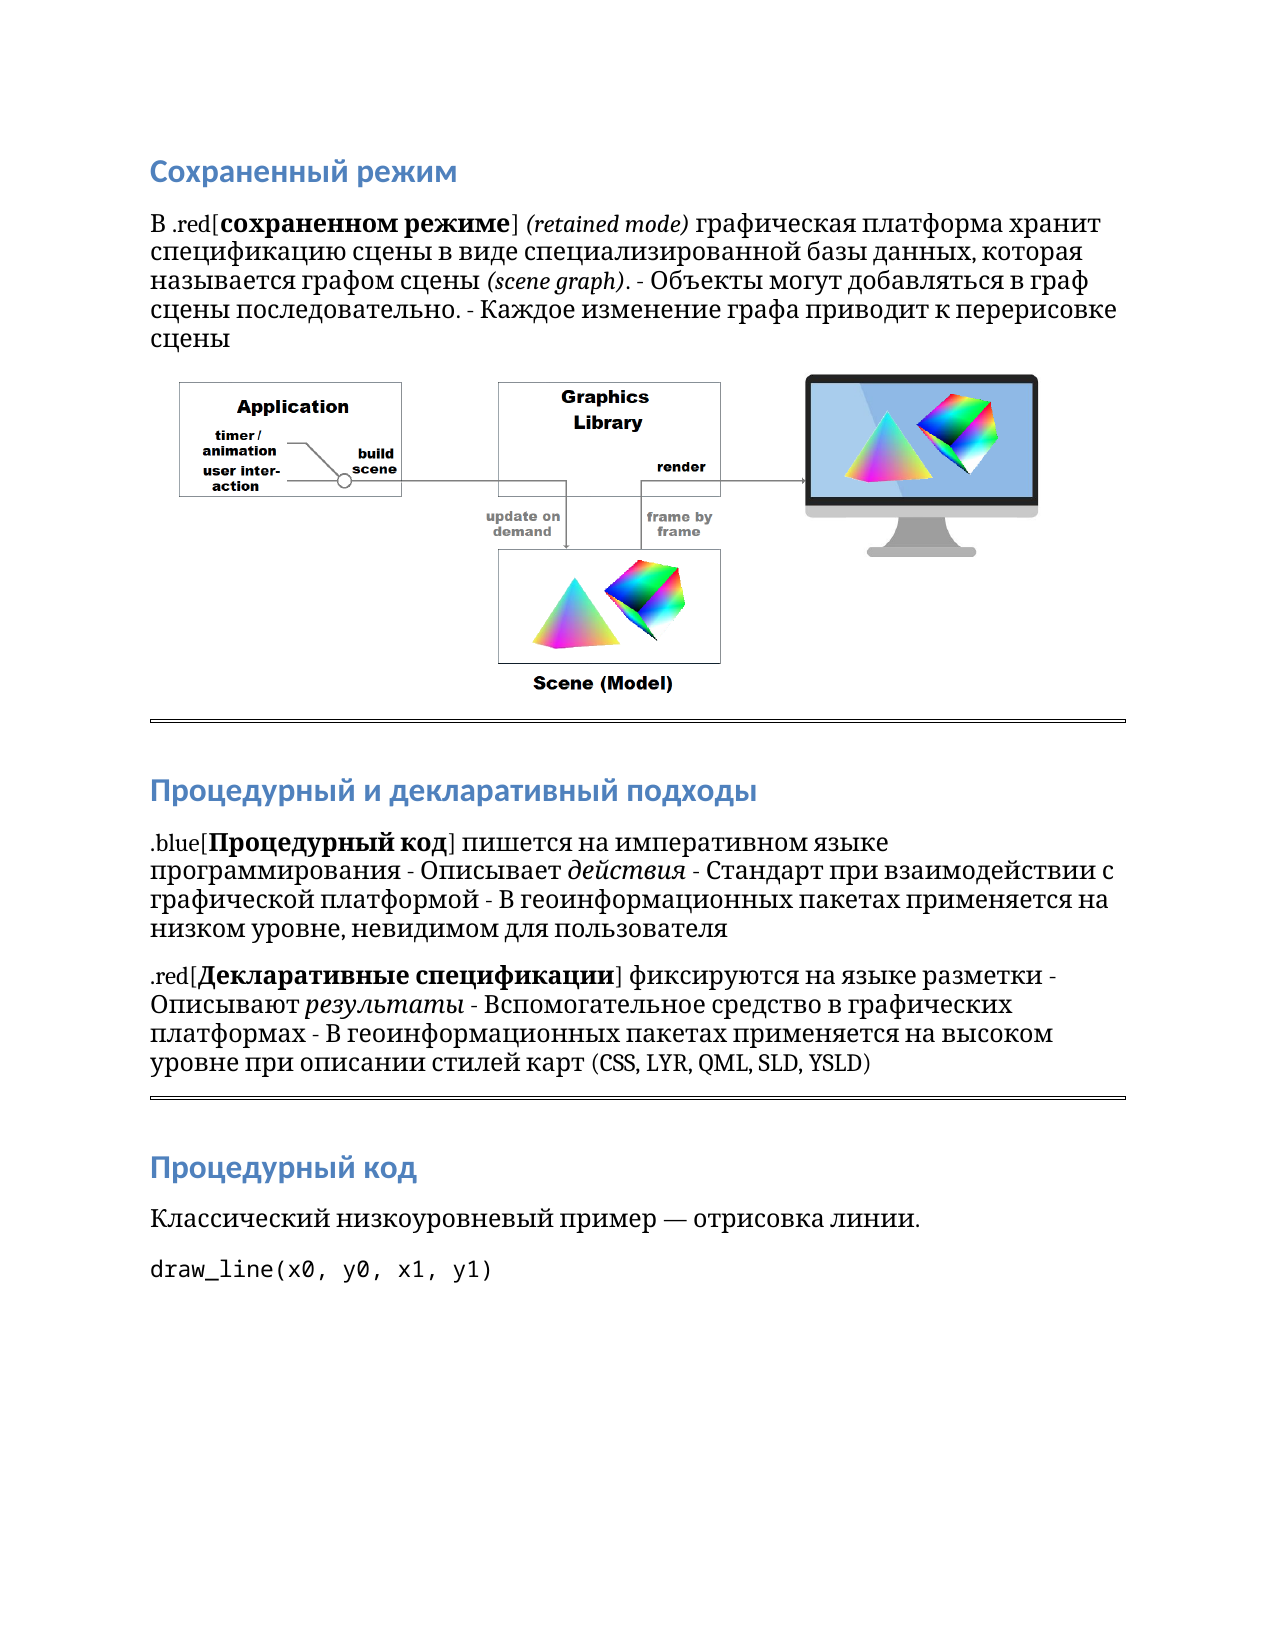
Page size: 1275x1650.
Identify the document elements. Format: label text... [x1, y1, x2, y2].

subtitle Сохраненный режим [150, 150, 1125, 191]
text .red[Декларативные спецификации] фиксируются на языке разметки - Описывают результаты - Вспомогательное средство в графических платформах - В геоинформационных пакетах применяется на высоком уровне при описании стилей карт (CSS, LYR, QML, SLD, YSLD) [150, 962, 1125, 1077]
text В .red[сохраненном режиме] (retained mode) графическая платформа хранит спецификацию сцены в виде специализированной базы данных, которая называется графом сцены (scene graph). - Объекты могут добавляться в граф сцены последовательно. - Каждое изменение графа приводит к перерисовке сцены [150, 209, 1125, 353]
subtitle Процедурный код [150, 1146, 1125, 1186]
text Классический низкоуровневый пример — отрисовка линии. [150, 1205, 1125, 1234]
picture [168, 372, 1044, 701]
subtitle Процедурный и декларативный подходы [150, 769, 1125, 810]
text .blue[Процедурный код] пишется на императивном языке программирования - Описывает действия - Стандарт при взаимодействии с графической платформой - В геоинформационных пакетах применяется на низком уровне, невидимом для пользователя [150, 828, 1125, 943]
text draw_line(x0, y0, x1, y1) [150, 1253, 1125, 1284]
